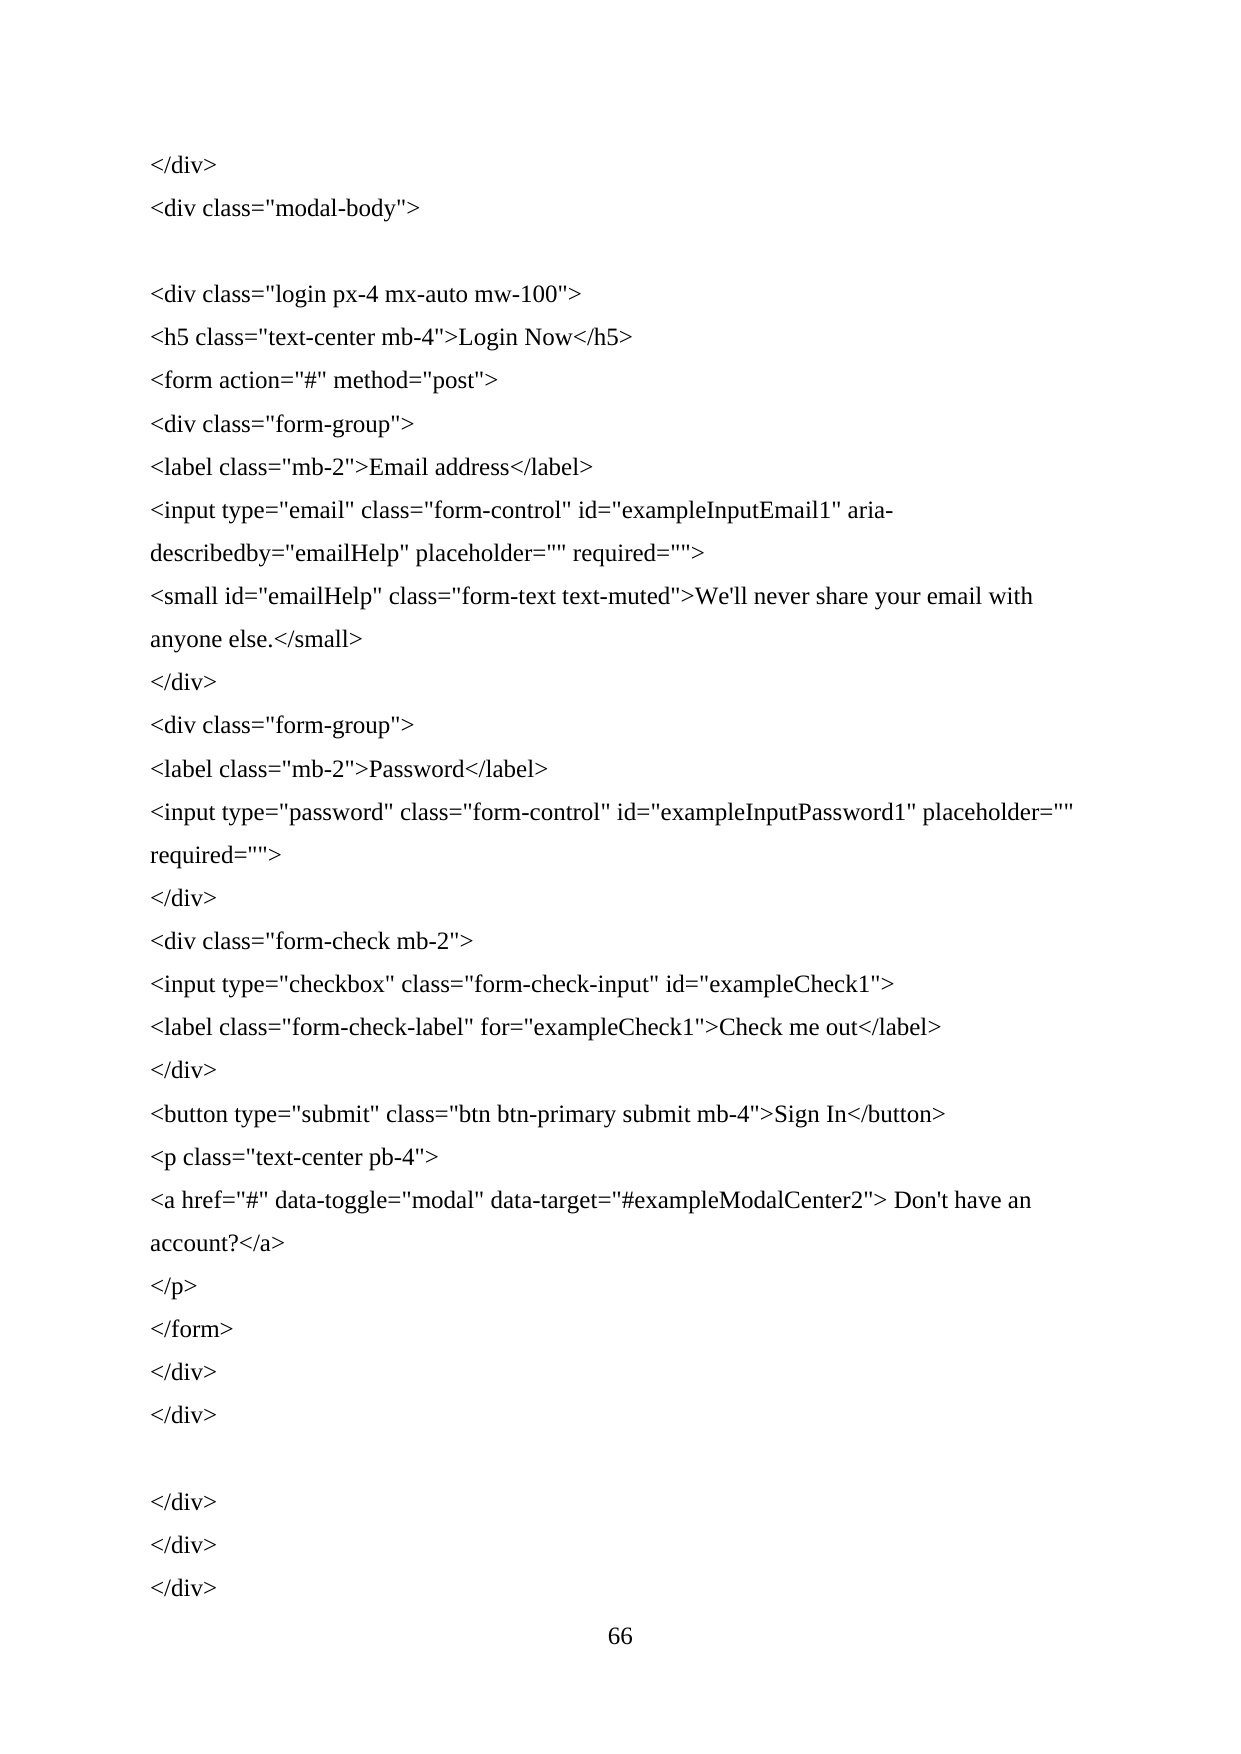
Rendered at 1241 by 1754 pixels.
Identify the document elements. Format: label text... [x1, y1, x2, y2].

text <div class="form-group"> [150, 409, 1090, 437]
text </div> [150, 1487, 1090, 1516]
text </div> [150, 883, 1090, 912]
text <label class="mb-2">Email address</label> [150, 452, 1090, 481]
text </div> [150, 1573, 1090, 1602]
text <div class="login px-4 mx-auto mw-100"> [150, 279, 1090, 308]
text <div class="form-group"> [150, 711, 1090, 739]
text </div> [150, 1056, 1090, 1084]
text </div> [150, 1357, 1090, 1386]
text <h5 class="text-center mb-4">Login Now</h5> [150, 322, 1090, 351]
text </form> [150, 1314, 1090, 1343]
text </p> [150, 1271, 1090, 1300]
text <div class="modal-body"> [150, 193, 1090, 222]
text <button type="submit" class="btn btn-primary submit mb-4">Sign In</button> [150, 1099, 1090, 1127]
text <input type="checkbox" class="form-check-input" id="exampleCheck1"> [150, 969, 1090, 998]
text <p class="text-center pb-4"> [150, 1142, 1090, 1171]
text <input type="email" class="form-control" id="exampleInputEmail1" aria-describedby="emailHelp" placeholder="" required=""> [150, 495, 1090, 567]
text </div> [150, 1401, 1090, 1429]
text <a href="#" data-toggle="modal" data-target="#exampleModalCenter2"> Don't have an account?</a> [150, 1185, 1090, 1257]
text </div> [150, 150, 1090, 179]
text <div class="form-check mb-2"> [150, 926, 1090, 955]
text </div> [150, 1530, 1090, 1559]
text </div> [150, 667, 1090, 696]
text <small id="emailHelp" class="form-text text-muted">We'll never share your email with anyone else.</small> [150, 581, 1090, 653]
text <input type="password" class="form-control" id="exampleInputPassword1" placeholder="" required=""> [150, 797, 1090, 869]
text <label class="form-check-label" for="exampleCheck1">Check me out</label> [150, 1012, 1090, 1041]
text <label class="mb-2">Password</label> [150, 754, 1090, 782]
text <form action="#" method="post"> [150, 366, 1090, 394]
